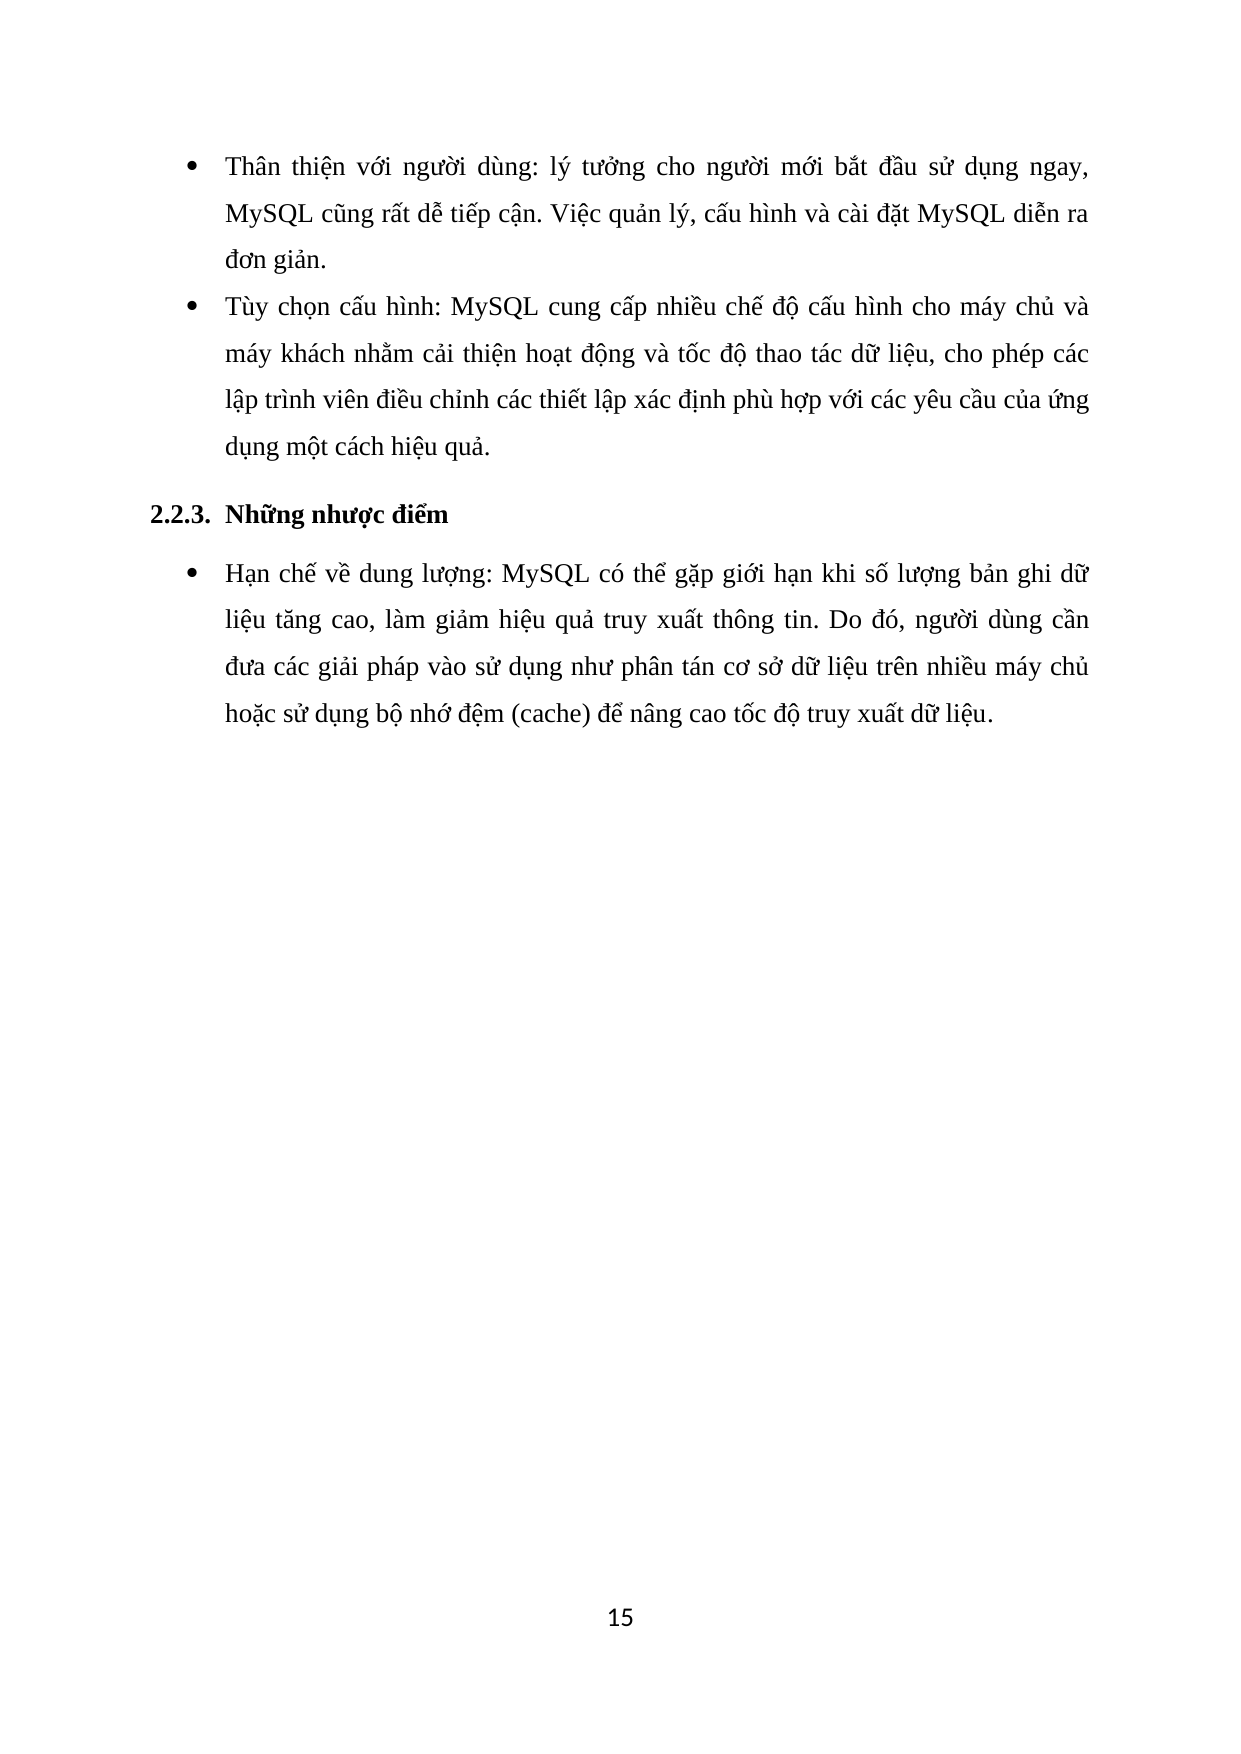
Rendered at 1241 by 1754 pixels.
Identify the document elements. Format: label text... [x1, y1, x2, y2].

list Hạn chế về dung lượng: MySQL có thể gặp giới hạn khi số lượng bản ghi dữ liệu tăng cao, làm giảm hiệu quả truy xuất thông tin. Do đó, người dùng cần đưa các giải pháp vào sử dụng như phân tán cơ sở dữ liệu trên nhiều máy chủ hoặc sử dụng bộ nhớ đệm (cache) để nâng cao tốc độ truy xuất dữ liệu. [187, 557, 1090, 728]
list Tùy chọn cấu hình: MySQL cung cấp nhiều chế độ cấu hình cho máy chủ và máy khách nhằm cải thiện hoạt động và tốc độ thao tác dữ liệu, cho phép các lập trình viên điều chỉnh các thiết lập xác định phù hợp với các yêu cầu của ứng dụng một cách hiệu quả. [187, 290, 1090, 461]
list Thân thiện với người dùng: lý tưởng cho người mới bắt đầu sử dụng ngay, MySQL cũng rất dễ tiếp cận. Việc quản lý, cấu hình và cài đặt MySQL diễn ra đơn giản. [187, 150, 1090, 274]
subtitle Những nhược điểm [150, 498, 1090, 529]
